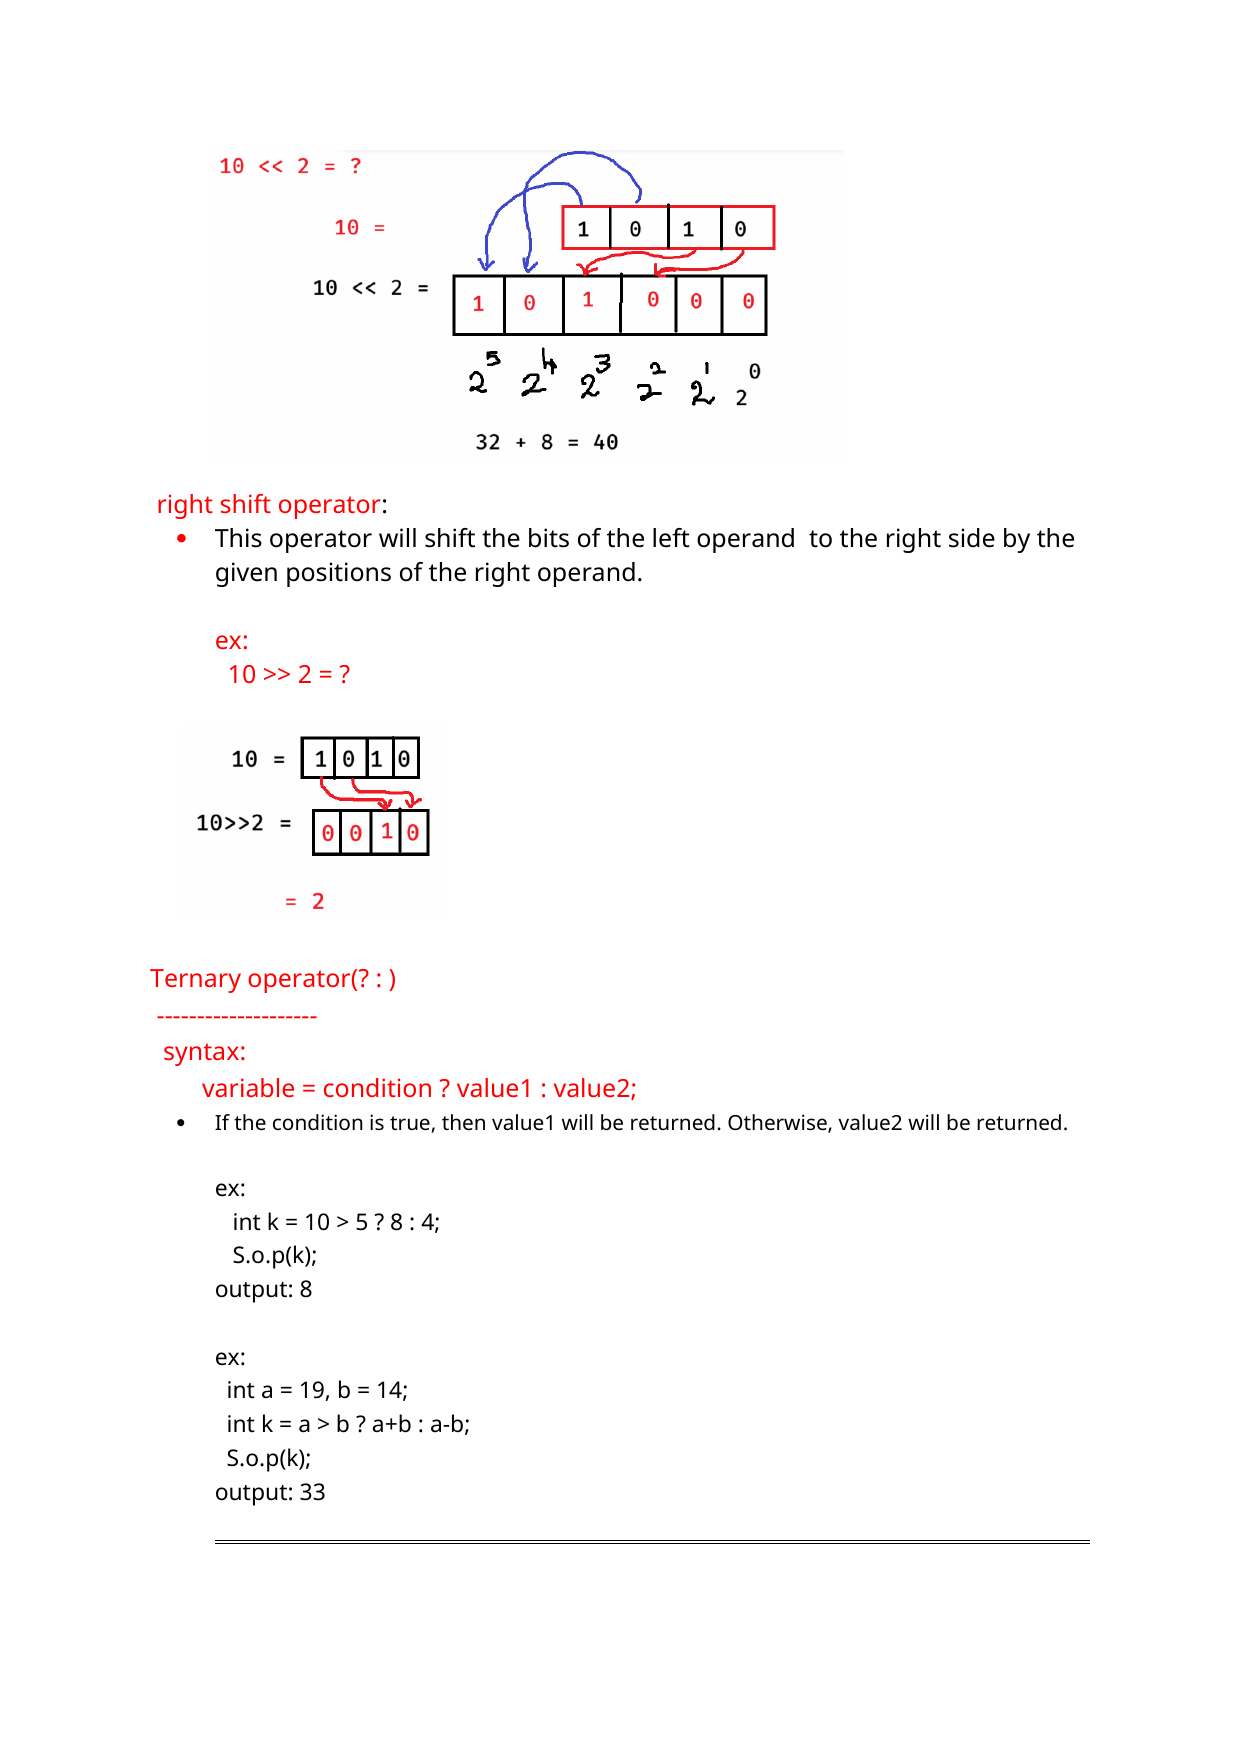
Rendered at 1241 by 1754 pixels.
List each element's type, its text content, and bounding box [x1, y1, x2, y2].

list ex: [214, 1341, 1090, 1372]
list int a = 19, b = 14; [214, 1374, 1090, 1406]
list output: 8 [214, 1273, 1090, 1304]
text syntax: [150, 1034, 1090, 1068]
list S.o.p(k); [214, 1442, 1090, 1473]
list int k = 10 > 5 ? 8 : 4; [214, 1206, 1090, 1237]
list S.o.p(k); [214, 1239, 1090, 1271]
list 10 >> 2 = ? [214, 657, 1090, 691]
text right shift operator: [150, 487, 1090, 521]
list int k = a > b ? a+b : a-b; [214, 1408, 1090, 1439]
text -------------------- [150, 997, 1090, 1031]
list This operator will shift the bits of the left operand to the right side by the given positions of the right operand. [177, 521, 1090, 589]
picture [208, 150, 844, 459]
list output: 33 [214, 1476, 1090, 1507]
list ex: [214, 623, 1090, 657]
list ex: [214, 1172, 1090, 1203]
text variable = condition ? value1 : value2; [150, 1071, 1090, 1105]
list If the condition is true, then value1 will be returned. Otherwise, value2 will be returned. [177, 1108, 1090, 1136]
text Ternary operator(? : ) [150, 961, 1090, 994]
picture [182, 725, 449, 921]
